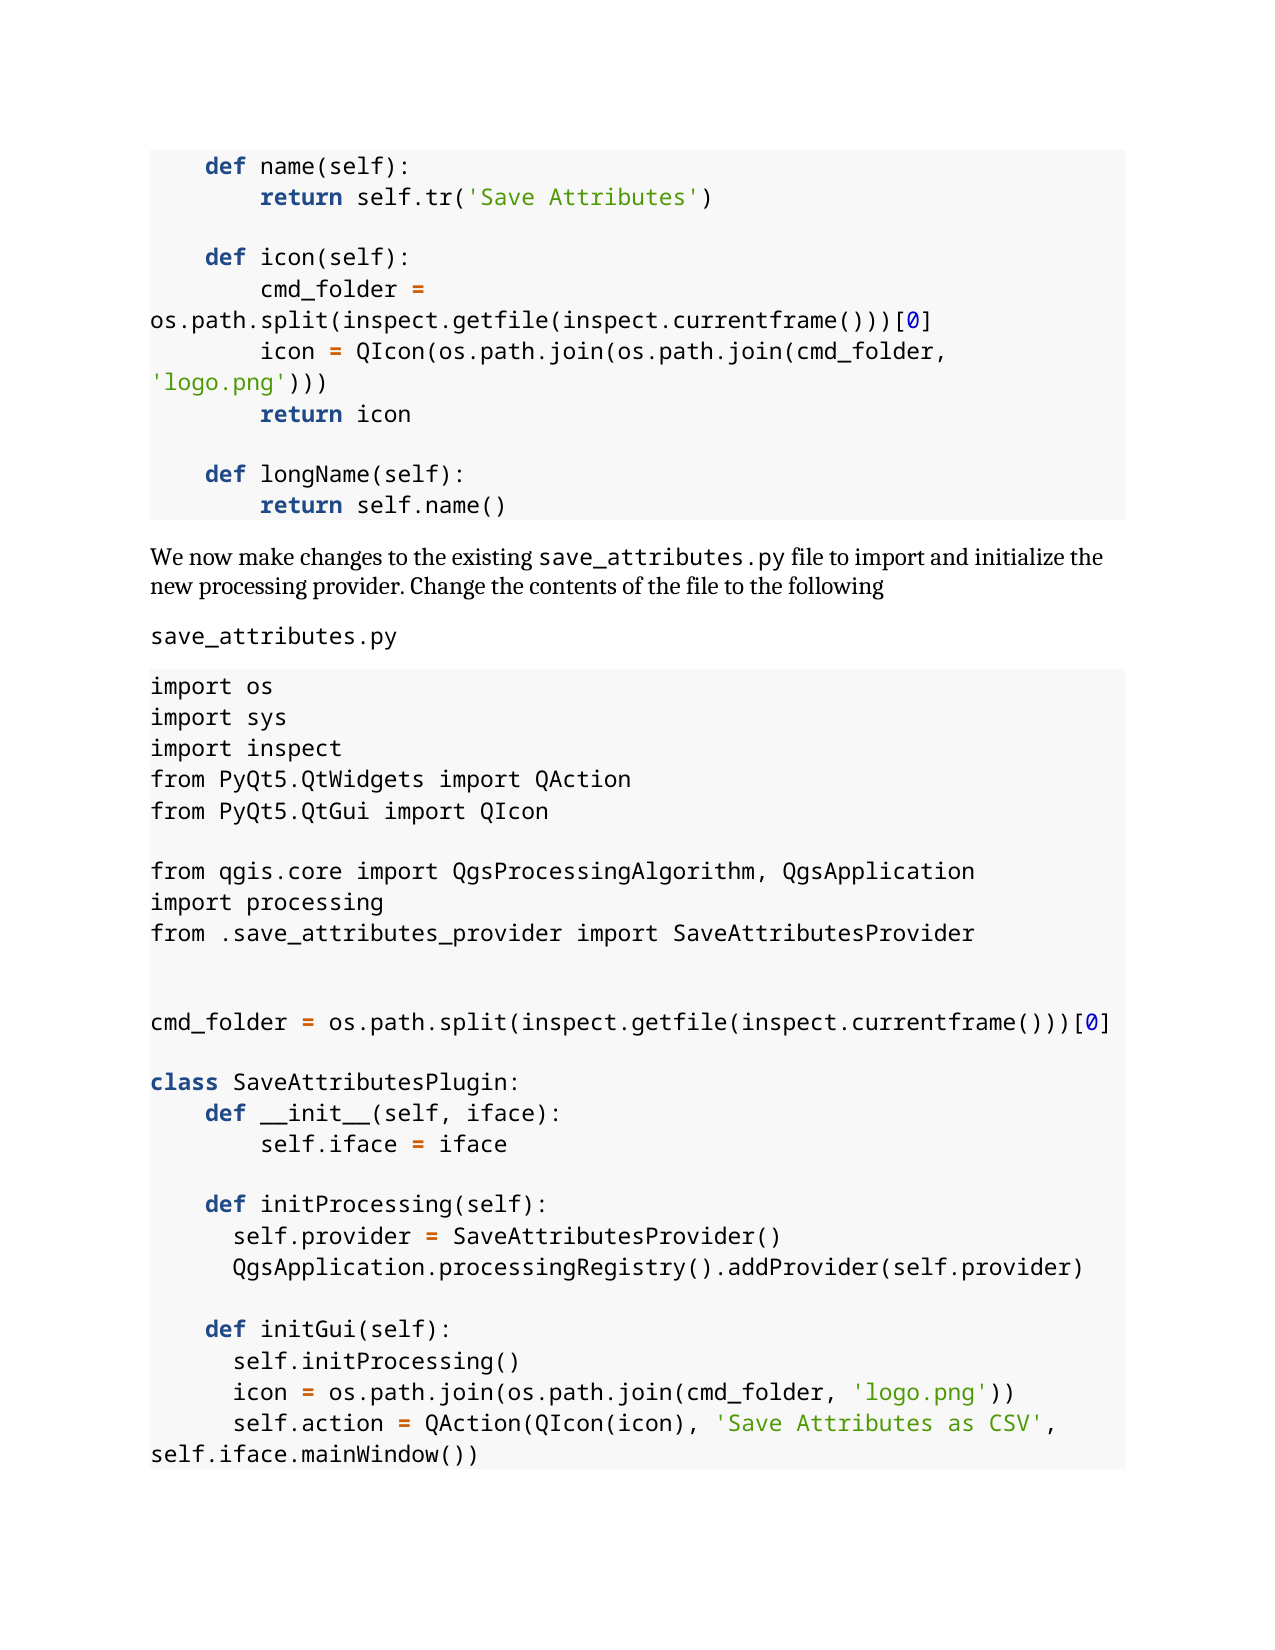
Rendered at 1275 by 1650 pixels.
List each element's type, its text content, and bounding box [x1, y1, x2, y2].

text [150, 669, 1125, 1469]
text We now make changes to the existing save_attributes.py file to import and initialize the new processing provider. Change the contents of the file to the following [150, 541, 1125, 601]
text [150, 150, 1125, 520]
text save_attributes.py [150, 619, 1125, 651]
